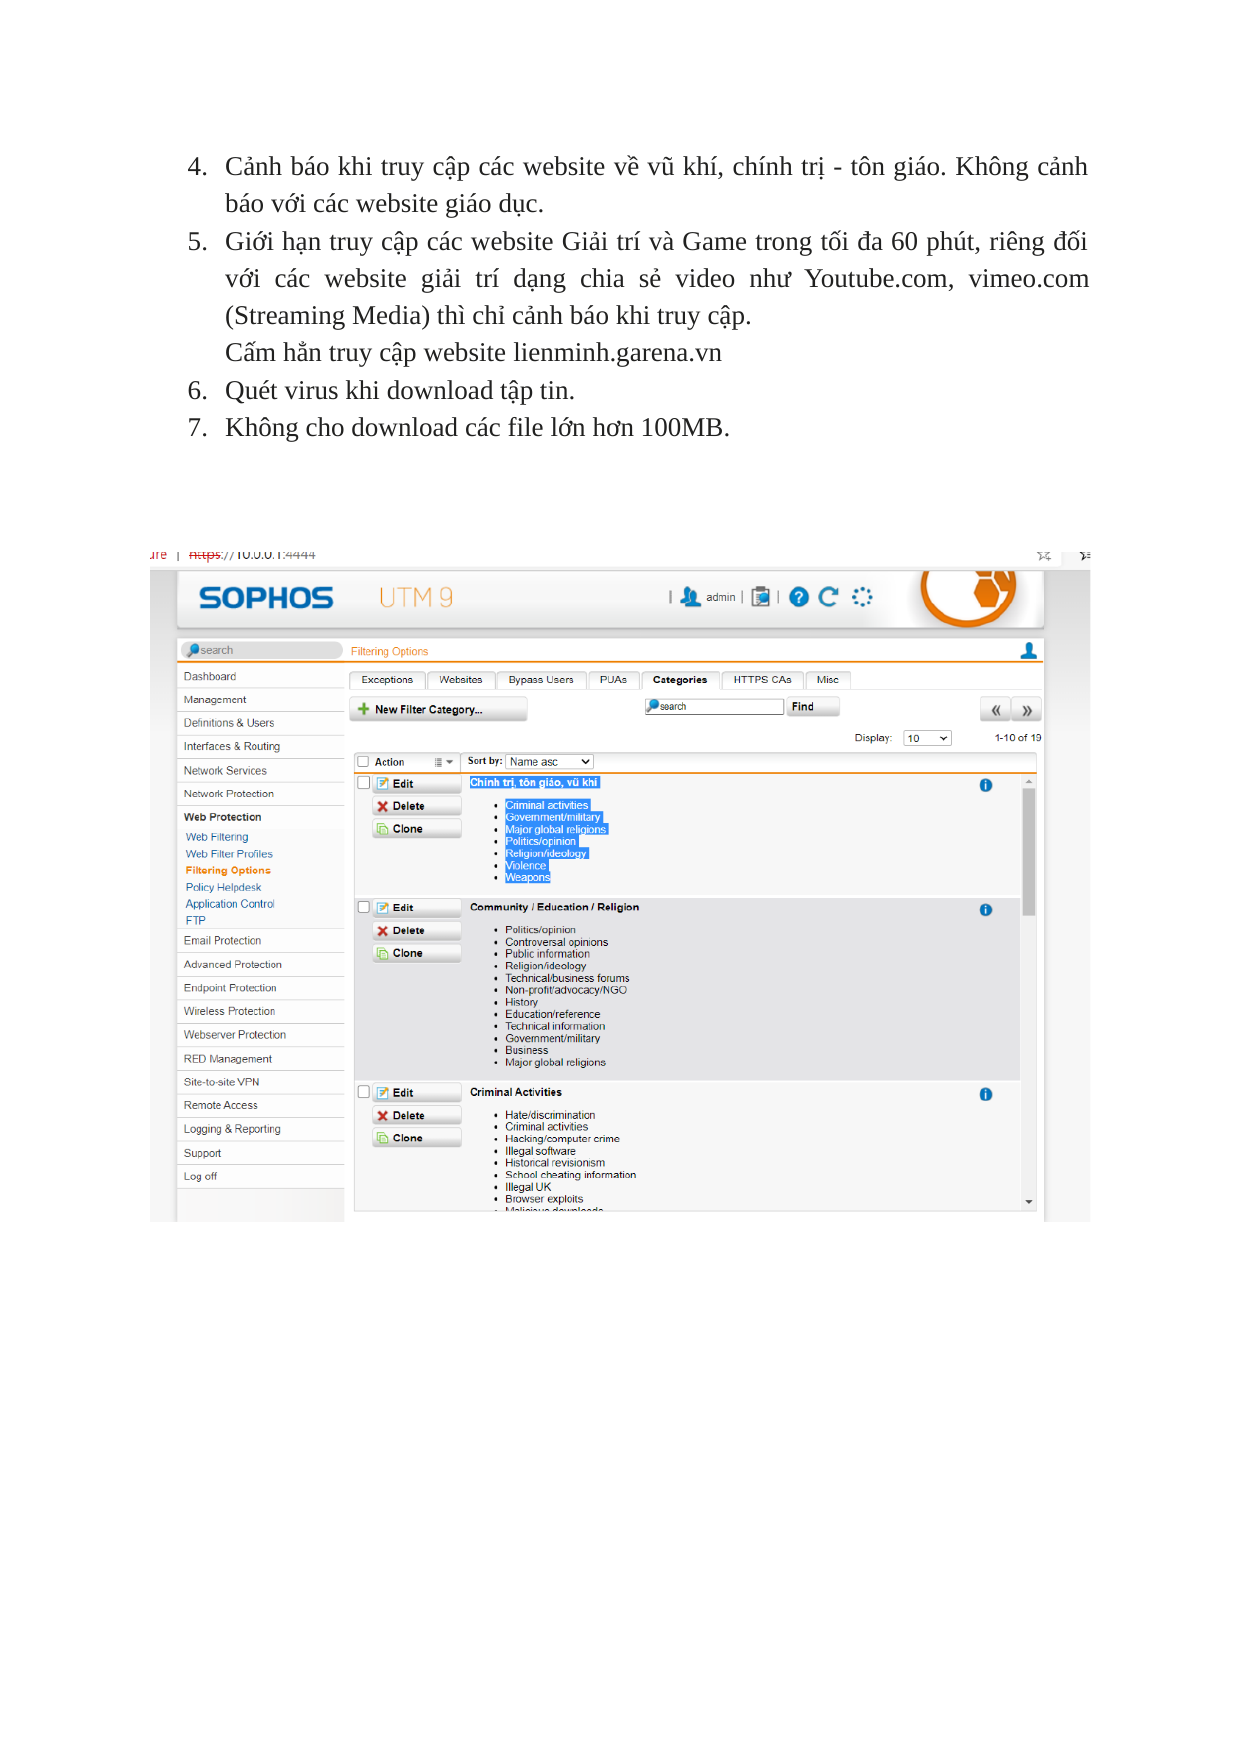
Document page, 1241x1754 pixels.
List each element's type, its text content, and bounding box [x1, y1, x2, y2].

text Cấm hẳn truy cập website lienminh.garena.vn [225, 336, 1090, 368]
picture [150, 552, 1091, 1222]
list Quét virus khi download tập tin. [187, 374, 1090, 405]
list Giới hạn truy cập các website Giải trí và Game trong tối đa 60 phút, riêng đối với các website giải trí dạng chia sẻ video như Youtube.com, vimeo.com (Streaming Media) thì chỉ cảnh báo khi truy cập. [187, 224, 1090, 330]
list Không cho download các file lớn hơn 100MB. [187, 411, 1090, 442]
list Cảnh báo khi truy cập các website về vũ khí, chính trị - tôn giáo. Không cảnh báo với các website giáo dục. [187, 150, 1090, 218]
